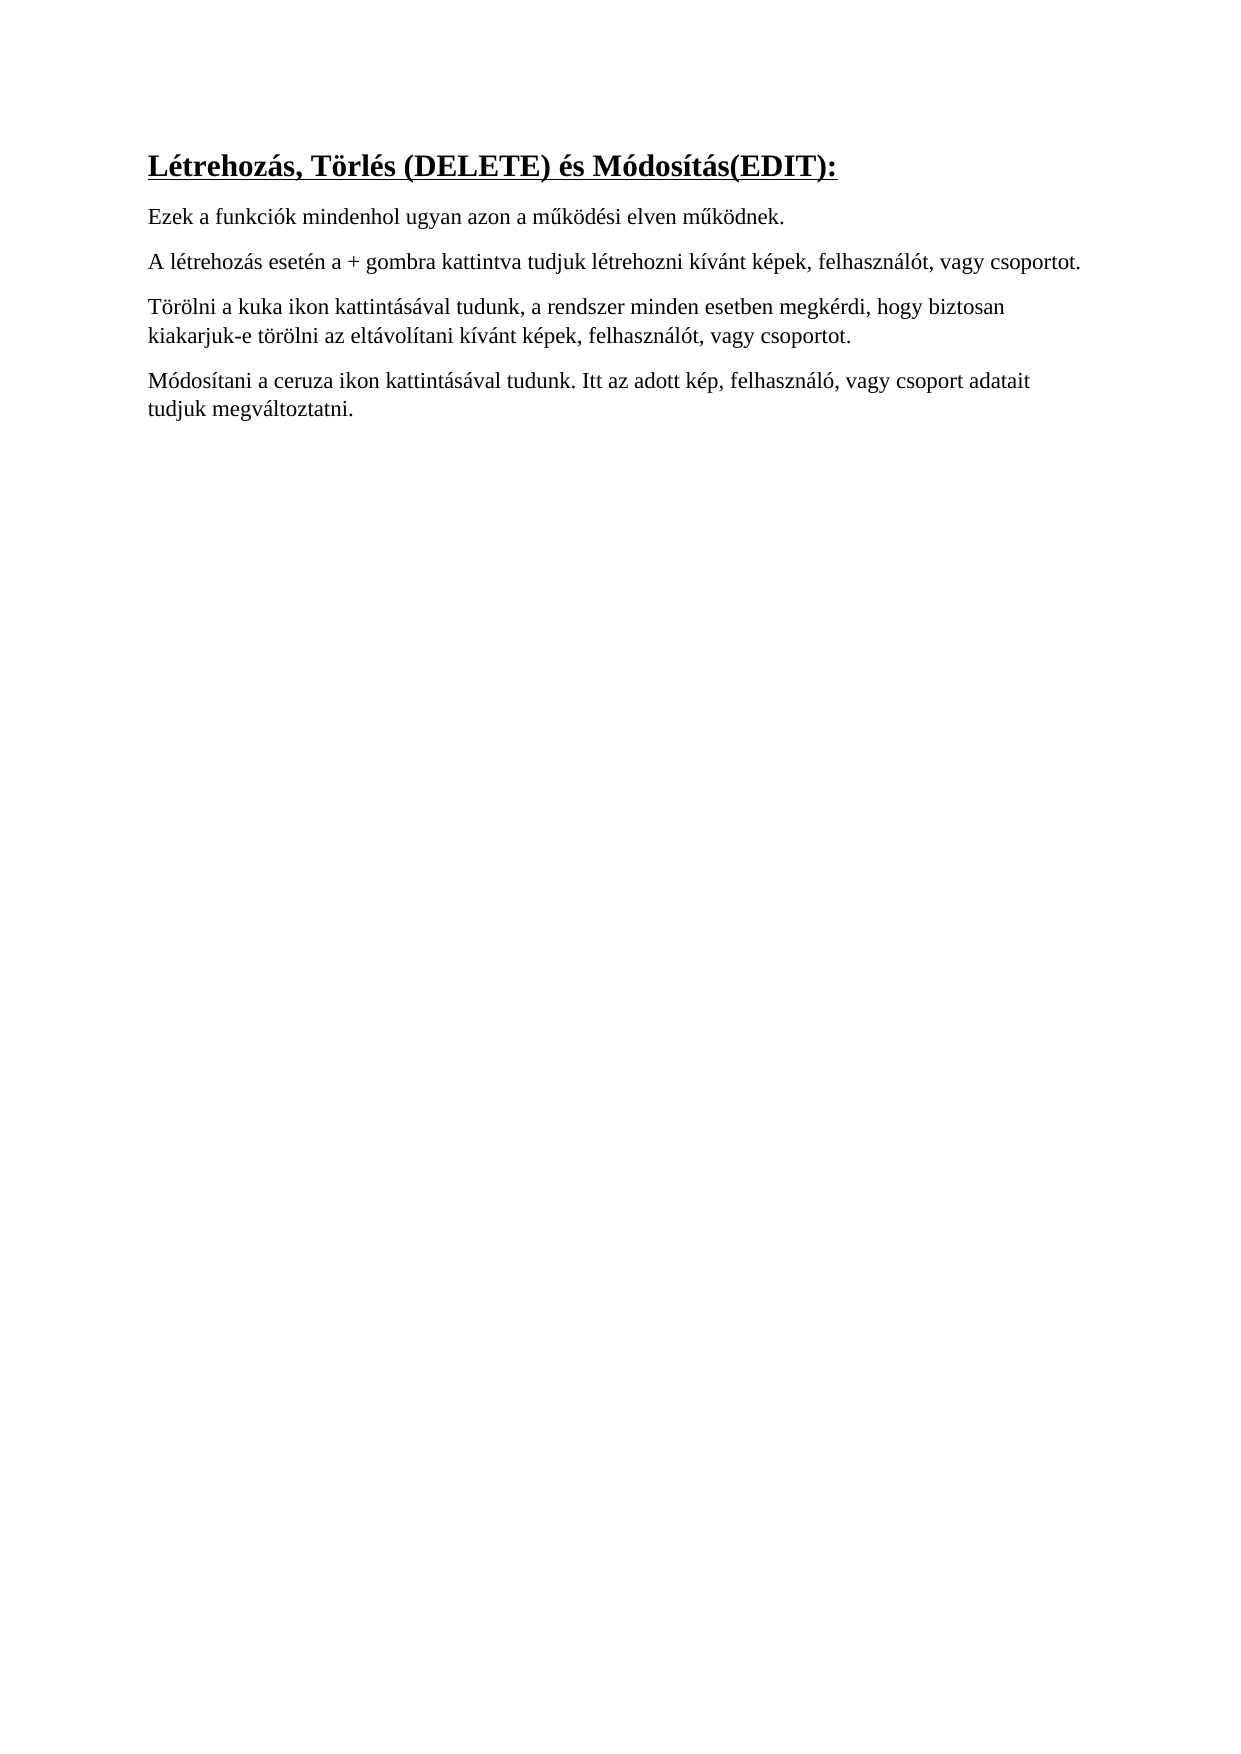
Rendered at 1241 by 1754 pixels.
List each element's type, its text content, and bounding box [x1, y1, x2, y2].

text A létrehozás esetén a + gombra kattintva tudjuk létrehozni kívánt képek, felhasználót, vagy csoportot. [148, 248, 1093, 274]
text Módosítani a ceruza ikon kattintásával tudunk. Itt az adott kép, felhasználó, vagy csoport adatait tudjuk megváltoztatni. [148, 367, 1093, 422]
text Létrehozás, Törlés (DELETE) és Módosítás(EDIT): [148, 148, 1093, 183]
text Törölni a kuka ikon kattintásával tudunk, a rendszer minden esetben megkérdi, hogy biztosan kiakarjuk-e törölni az eltávolítani kívánt képek, felhasználót, vagy csoportot. [148, 293, 1093, 348]
text Ezek a funkciók mindenhol ugyan azon a működési elven működnek. [148, 203, 1093, 229]
